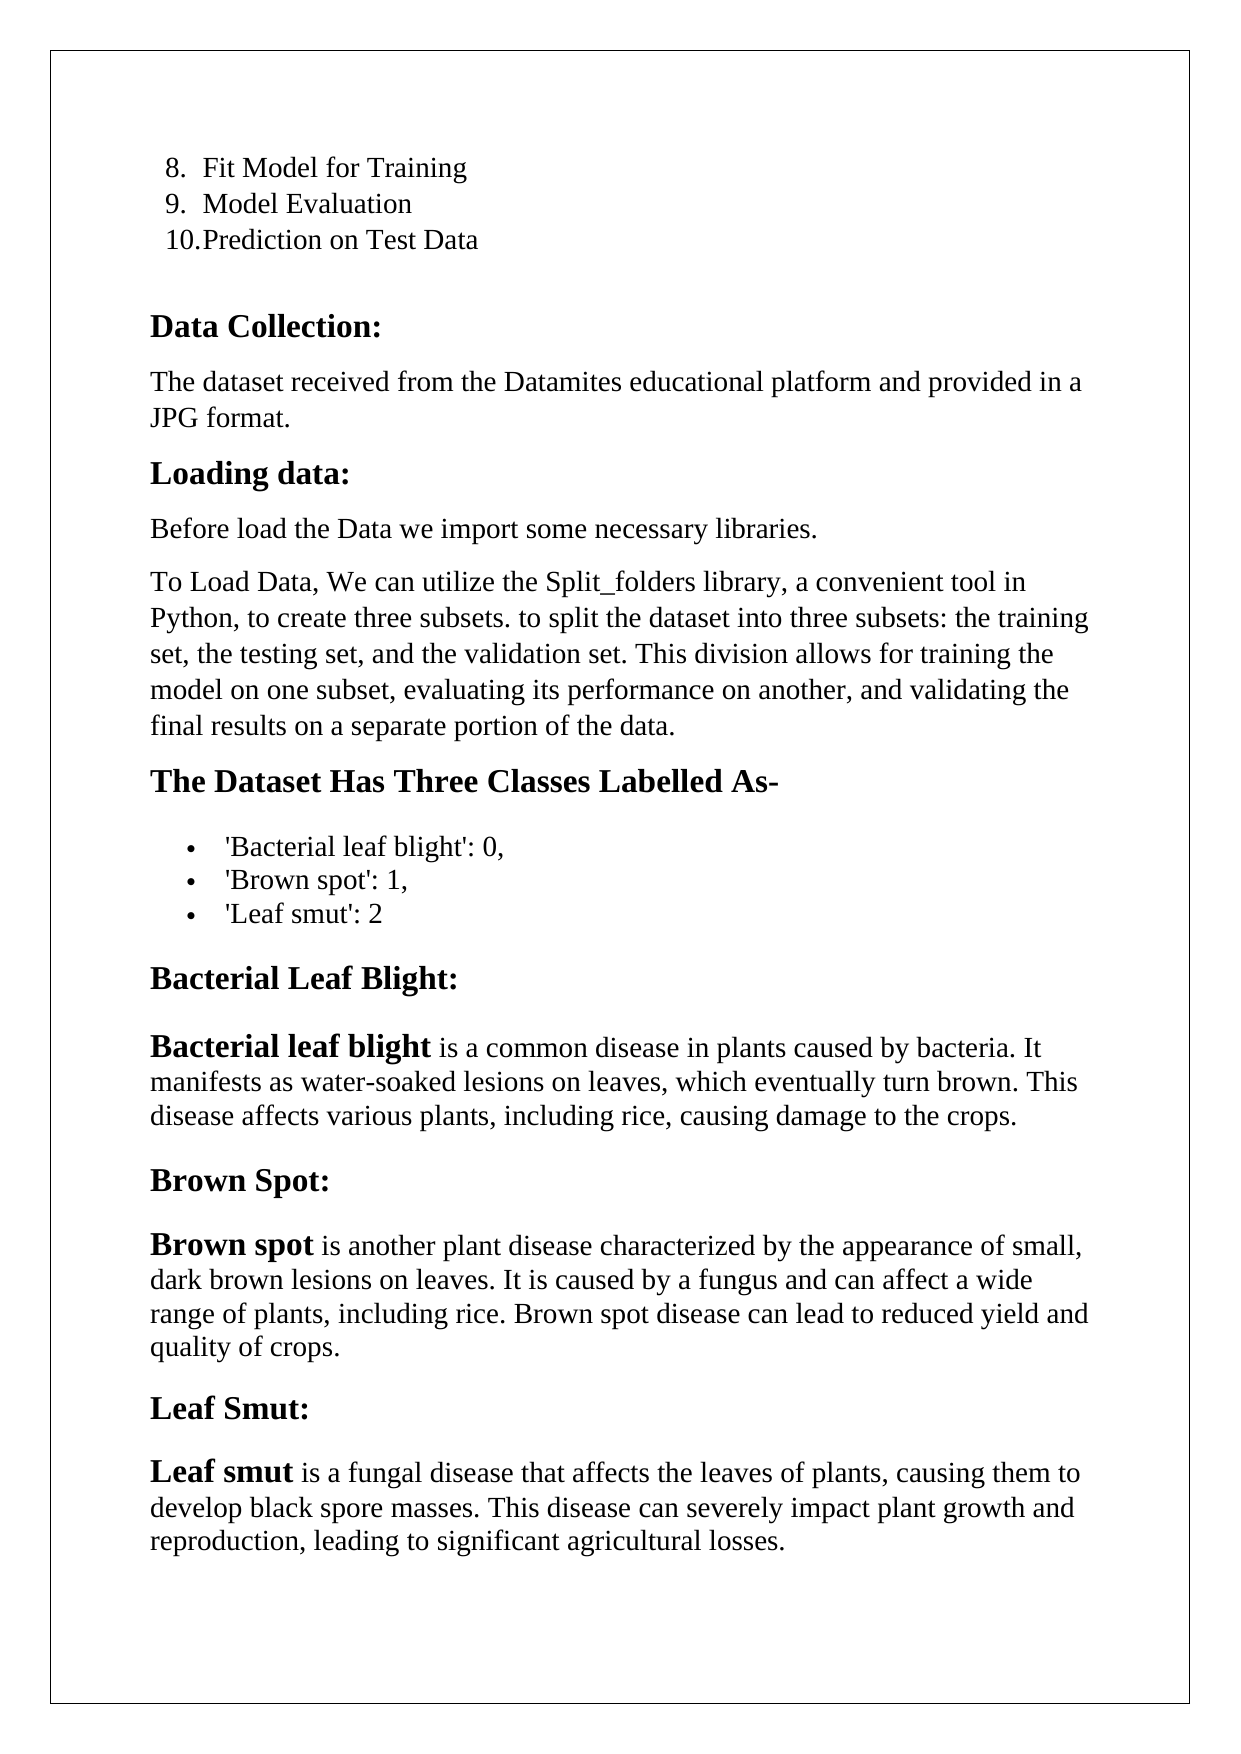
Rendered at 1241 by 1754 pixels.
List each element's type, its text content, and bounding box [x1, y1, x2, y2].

text Leaf Smut: [150, 1388, 1090, 1426]
list 'Leaf smut': 2 [187, 896, 1090, 929]
text To Load Data, We can utilize the Split_folders library, a convenient tool in Python, to create three subsets. to split the dataset into three subsets: the training set, the testing set, and the validation set. This division allows for training the model on one subset, evaluating its performance on another, and validating the final results on a separate portion of the data. [150, 564, 1090, 742]
text Bacterial Leaf Blight: [150, 959, 1090, 997]
text The dataset received from the Datamites educational platform and provided in a JPG format. [150, 364, 1090, 434]
text Brown spot is another plant disease characterized by the appearance of small, dark brown lesions on leaves. It is caused by a fungus and can affect a wide range of plants, including rice. Brown spot disease can lead to reduced yield and quality of crops. [150, 1224, 1090, 1363]
list Fit Model for Training [165, 150, 1090, 183]
list 'Bacterial leaf blight': 0, [187, 829, 1090, 862]
text Loading data: [150, 453, 1090, 491]
text Leaf smut is a fungal disease that affects the leaves of plants, causing them to develop black spore masses. This disease can severely impact plant growth and reproduction, leading to significant agricultural losses. [150, 1451, 1090, 1557]
text Before load the Data we import some necessary libraries. [150, 511, 1090, 545]
text Data Collection: [150, 306, 1090, 344]
list Model Evaluation [165, 186, 1090, 220]
text The Dataset Has Three Classes Labelled As- [150, 761, 1090, 800]
text Bacterial leaf blight is a common disease in plants caused by bacteria. It manifests as water-soaked lesions on leaves, which eventually turn brown. This disease affects various plants, including rice, causing damage to the crops. [150, 1026, 1090, 1132]
list Prediction on Test Data [165, 222, 1090, 256]
list 'Brown spot': 1, [187, 862, 1090, 896]
text Brown Spot: [150, 1161, 1090, 1199]
